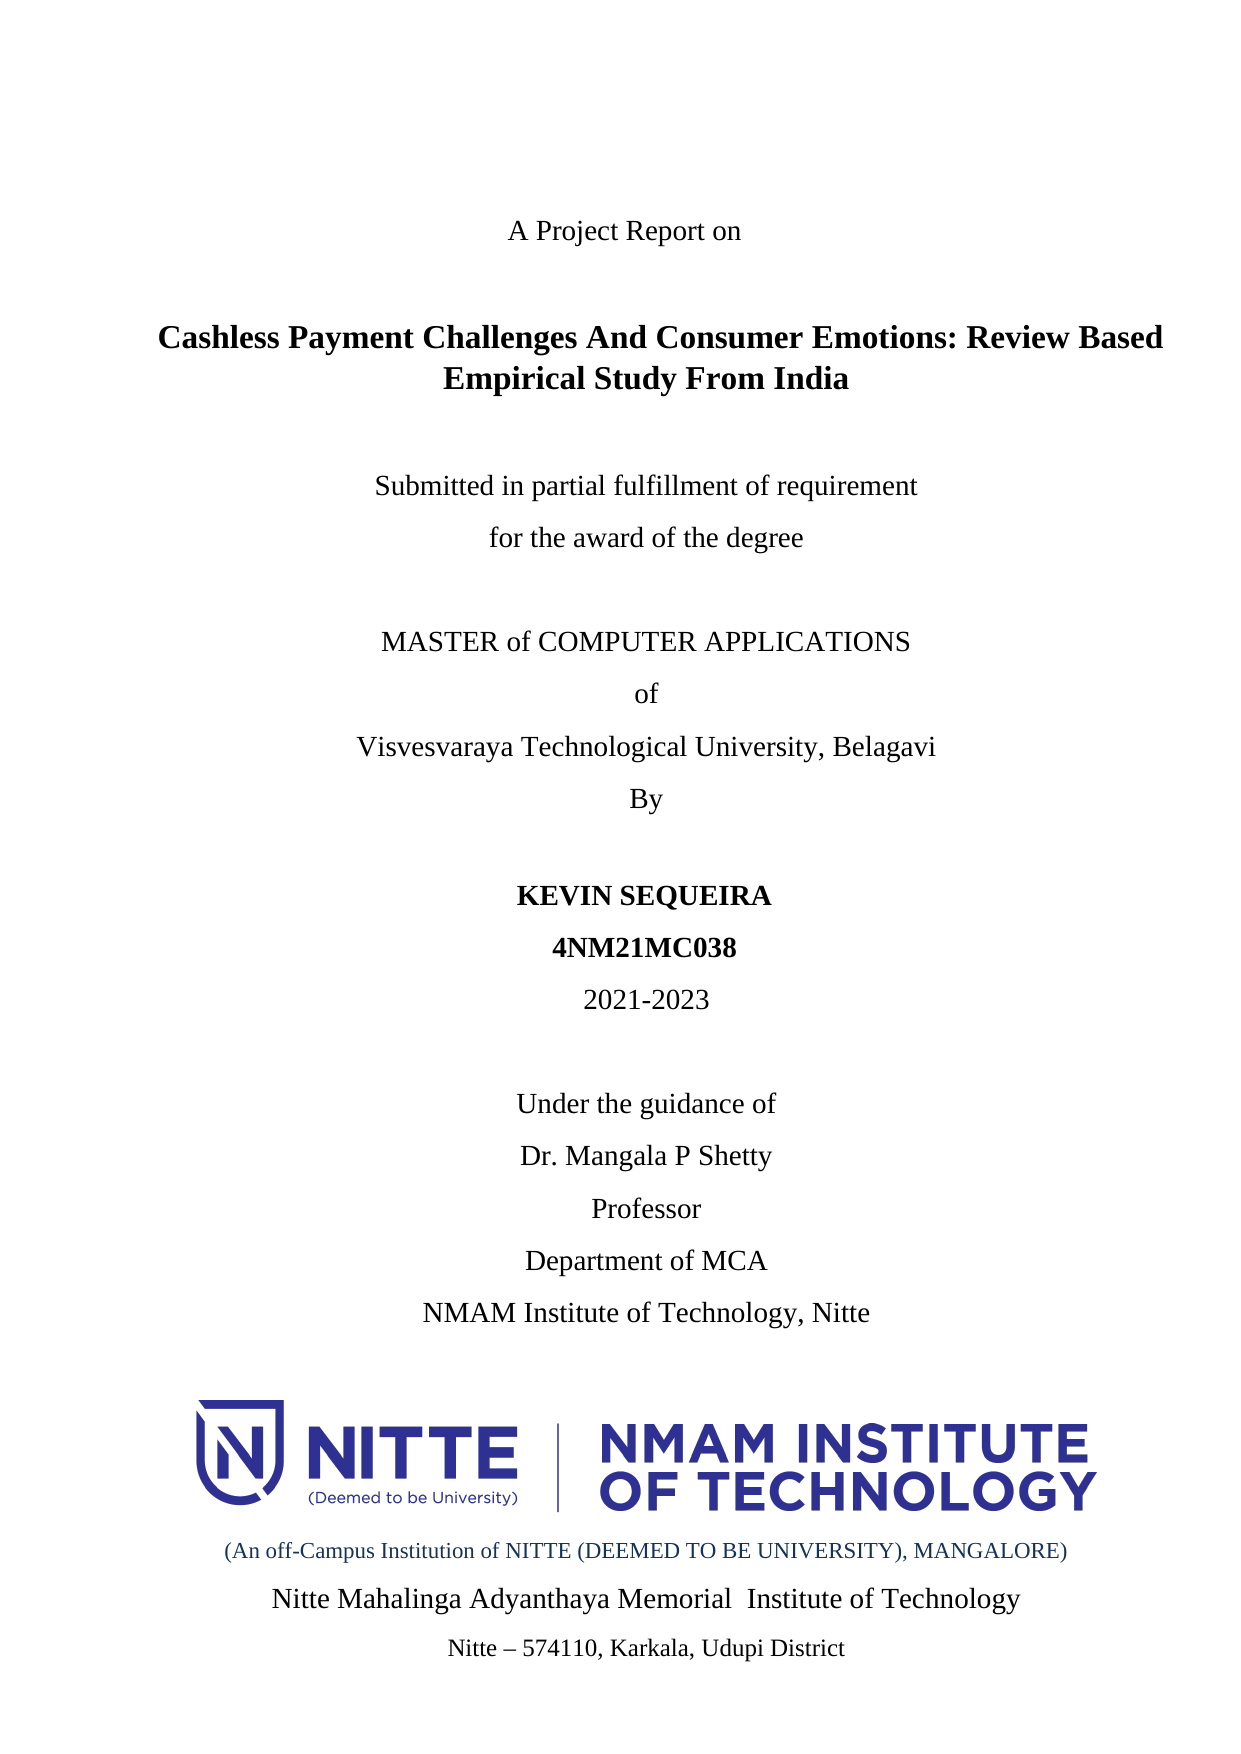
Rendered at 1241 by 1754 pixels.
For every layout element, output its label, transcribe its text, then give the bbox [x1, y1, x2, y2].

text Nitte Mahalinga Adyanthaya Memorial Institute of Technology [121, 1581, 1171, 1615]
text MASTER of COMPUTER APPLICATIONS [121, 624, 1171, 658]
text 2021-2023 [121, 982, 1171, 1016]
text NMAM Institute of Technology, Nitte [121, 1295, 1171, 1329]
text Professor [121, 1191, 1171, 1224]
picture [191, 1391, 1101, 1519]
text Under the guidance of [121, 1086, 1171, 1120]
text Cashless Payment Challenges And Consumer Emotions: Review Based Empirical Study From India [121, 318, 1171, 397]
text A Project Report on [121, 213, 1171, 247]
subtitle 4NM21MC038 [131, 930, 1157, 963]
text Visvesvaraya Technological University, Belagavi [121, 729, 1171, 762]
subtitle KEVIN SEQUEIRA [131, 878, 1157, 911]
text Submitted in partial fulfillment of requirement [121, 468, 1171, 501]
text Nitte – 574110, Karkala, Udupi District [121, 1633, 1171, 1662]
text of [121, 676, 1171, 710]
text for the award of the degree [121, 520, 1171, 553]
text Department of MCA [121, 1243, 1171, 1276]
text Dr. Mangala P Shetty [121, 1138, 1171, 1172]
text (An off-Campus Institution of NITTE (DEEMED TO BE UNIVERSITY), MANGALORE) [121, 1537, 1171, 1563]
text By [121, 781, 1171, 814]
